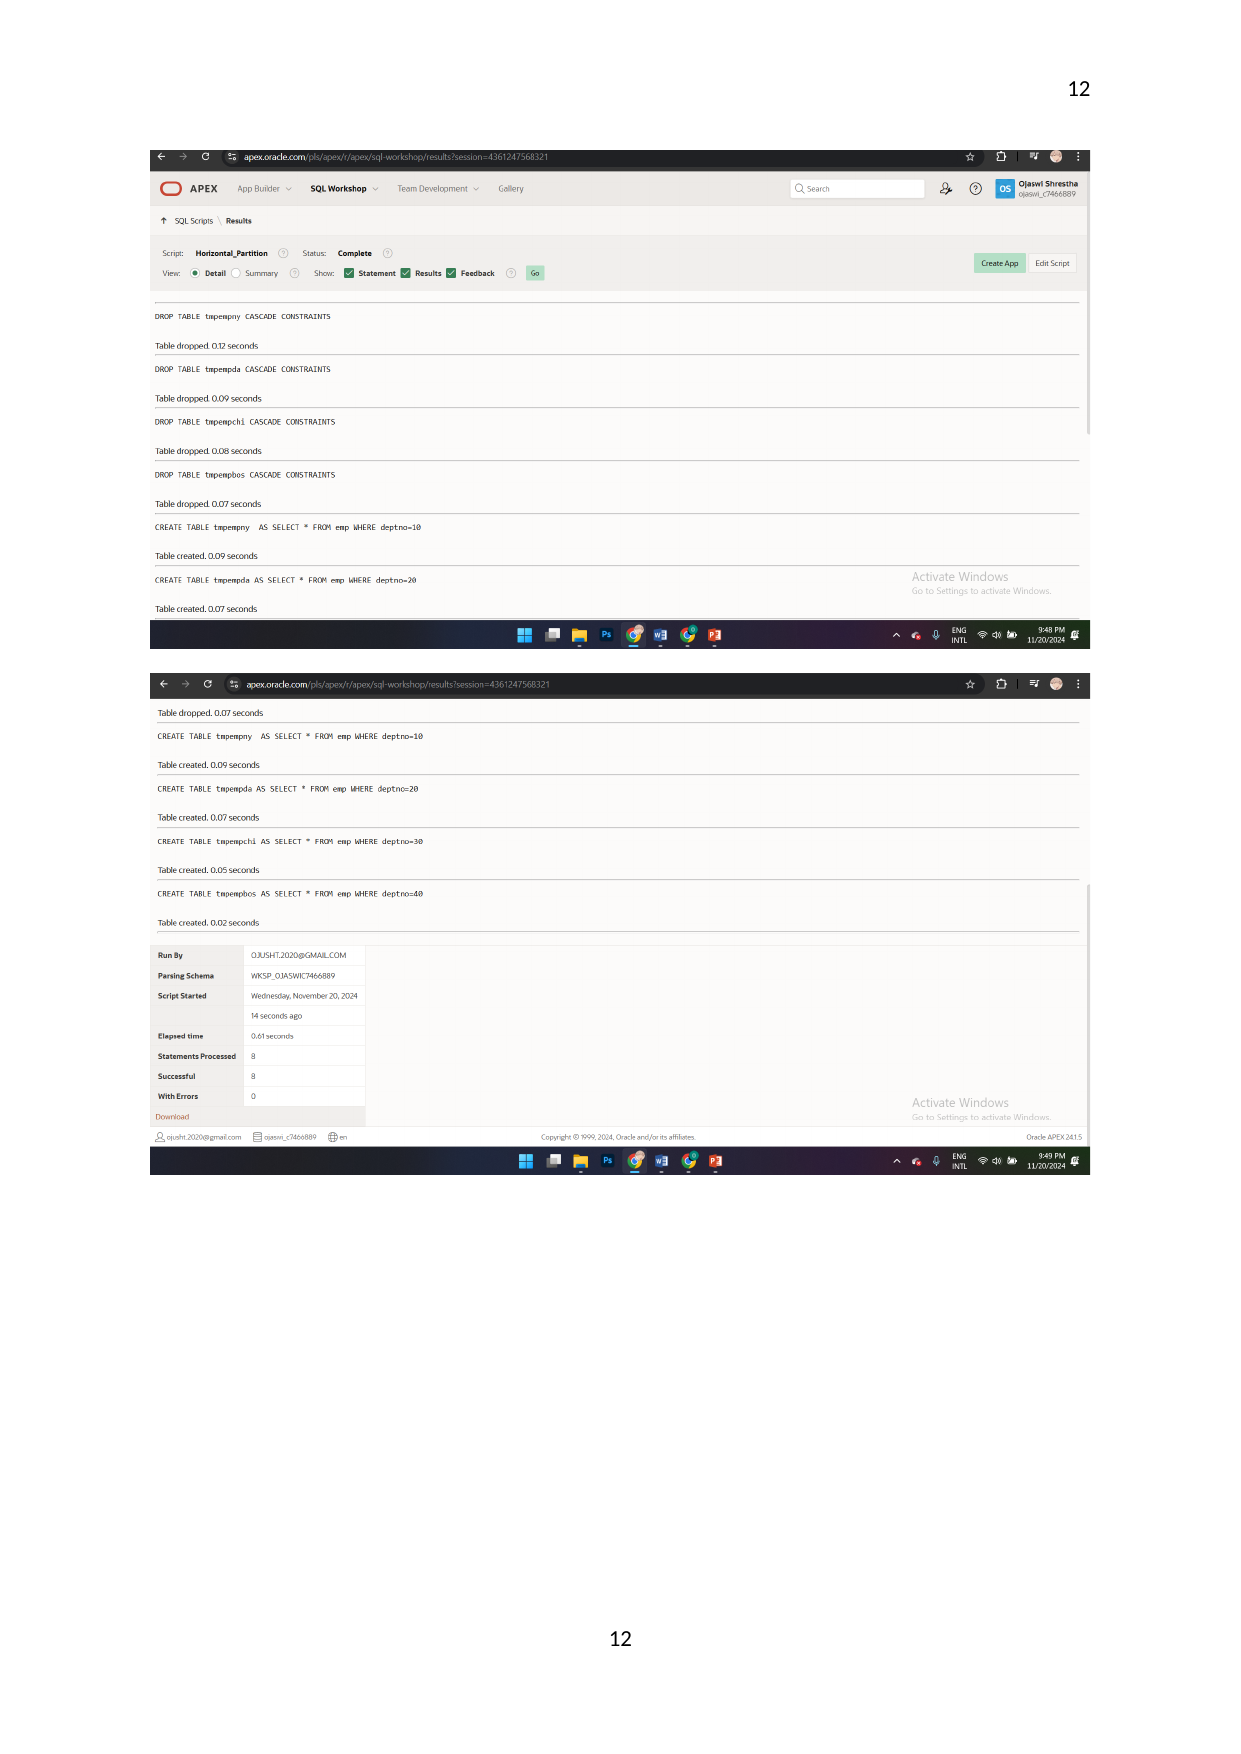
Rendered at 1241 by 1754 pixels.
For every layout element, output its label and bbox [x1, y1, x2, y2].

picture [150, 150, 1091, 649]
picture [150, 673, 1091, 1175]
